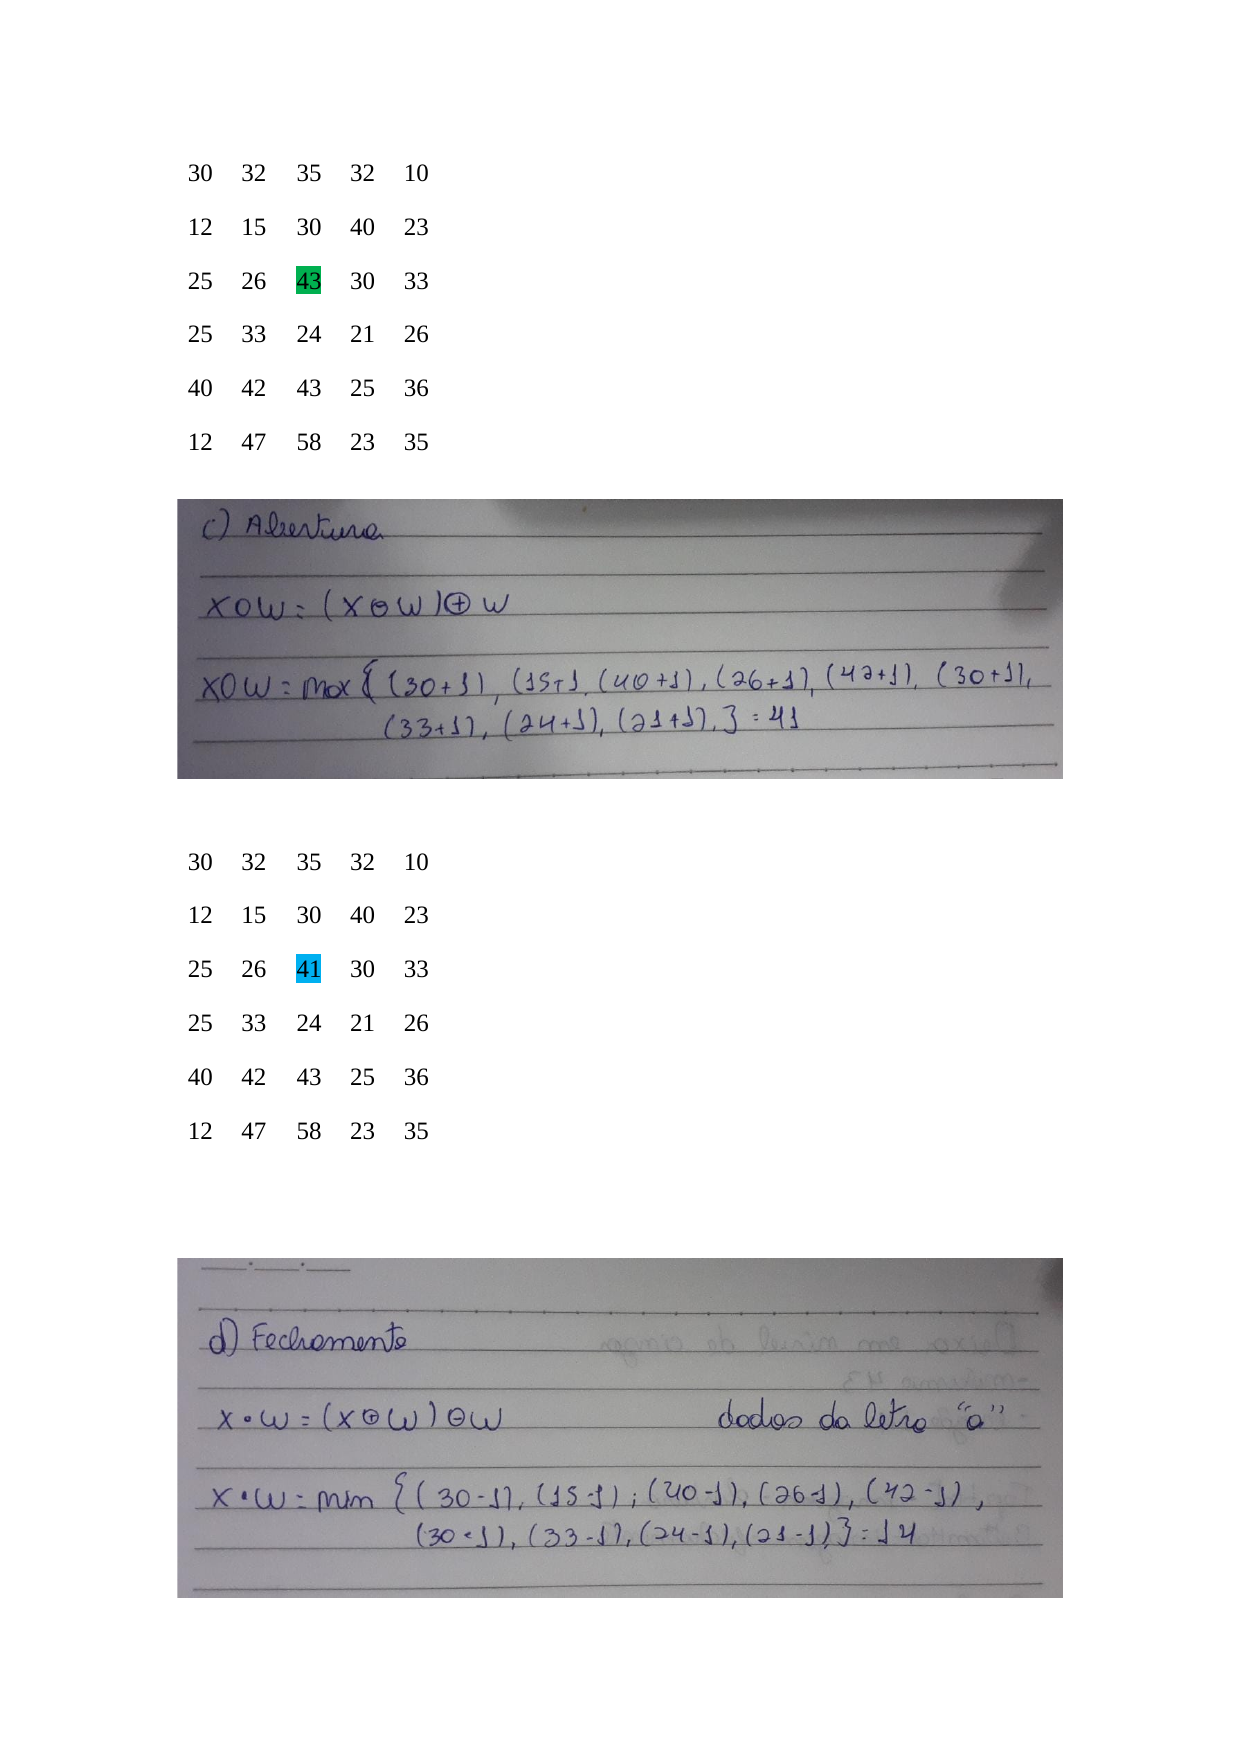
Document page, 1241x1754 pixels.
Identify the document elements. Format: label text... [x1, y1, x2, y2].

table_cell 58 [286, 417, 339, 471]
table_cell 36 [393, 363, 448, 417]
table_cell 33 [393, 944, 448, 998]
table_cell 24 [286, 998, 339, 1052]
table_cell 30 [340, 255, 393, 309]
table_cell 12 [177, 201, 231, 255]
table_cell 25 [177, 944, 231, 998]
table_cell 21 [340, 998, 393, 1052]
picture [177, 1258, 1063, 1598]
table_cell 30 [286, 890, 339, 944]
table_cell 15 [231, 890, 286, 944]
table_cell 36 [393, 1052, 448, 1105]
table_cell 42 [231, 363, 286, 417]
table_cell 43 [286, 1052, 339, 1105]
table_cell 24 [286, 309, 339, 363]
table_cell 23 [340, 1105, 393, 1258]
table_header 32 [231, 148, 286, 201]
table_cell 26 [393, 998, 448, 1052]
table_header 35 [286, 148, 339, 201]
table_cell 40 [340, 201, 393, 255]
table_cell 26 [231, 944, 286, 998]
table_header 10 [393, 148, 448, 201]
table_cell 47 [231, 1105, 286, 1258]
table_cell 41 [286, 944, 339, 998]
table_cell 25 [340, 1052, 393, 1105]
table_header 32 [340, 836, 393, 890]
table_cell 25 [177, 309, 231, 363]
table_header 10 [393, 836, 448, 890]
table_cell 23 [393, 201, 448, 255]
table_cell 43 [286, 363, 339, 417]
table_cell 26 [231, 255, 286, 309]
table_cell 25 [177, 998, 231, 1052]
table_cell 21 [340, 309, 393, 363]
table_cell 35 [393, 417, 448, 471]
table_cell 40 [340, 890, 393, 944]
table_cell 40 [177, 1052, 231, 1105]
table_cell 12 [177, 417, 231, 471]
table_cell 12 [177, 1105, 231, 1258]
table_header 32 [340, 148, 393, 201]
table_cell 33 [393, 255, 448, 309]
table_cell 43 [286, 255, 339, 309]
table_cell 12 [177, 890, 231, 944]
table_cell 25 [177, 255, 231, 309]
table_header 32 [231, 836, 286, 890]
table_cell 15 [231, 201, 286, 255]
picture [177, 499, 1063, 779]
table_cell 33 [231, 309, 286, 363]
table_cell 26 [393, 309, 448, 363]
table_cell 40 [177, 363, 231, 417]
table_cell 35 [393, 1105, 448, 1258]
table_cell 42 [231, 1052, 286, 1105]
table_cell 47 [231, 417, 286, 471]
table_cell 25 [340, 363, 393, 417]
table_cell 58 [286, 1105, 339, 1258]
table_cell 30 [286, 201, 339, 255]
table_cell 23 [393, 890, 448, 944]
table_cell 23 [340, 417, 393, 471]
table_cell 33 [231, 998, 286, 1052]
table_header 30 [177, 148, 231, 201]
table_header 35 [286, 836, 339, 890]
table_cell 30 [340, 944, 393, 998]
table_header 30 [177, 836, 231, 890]
